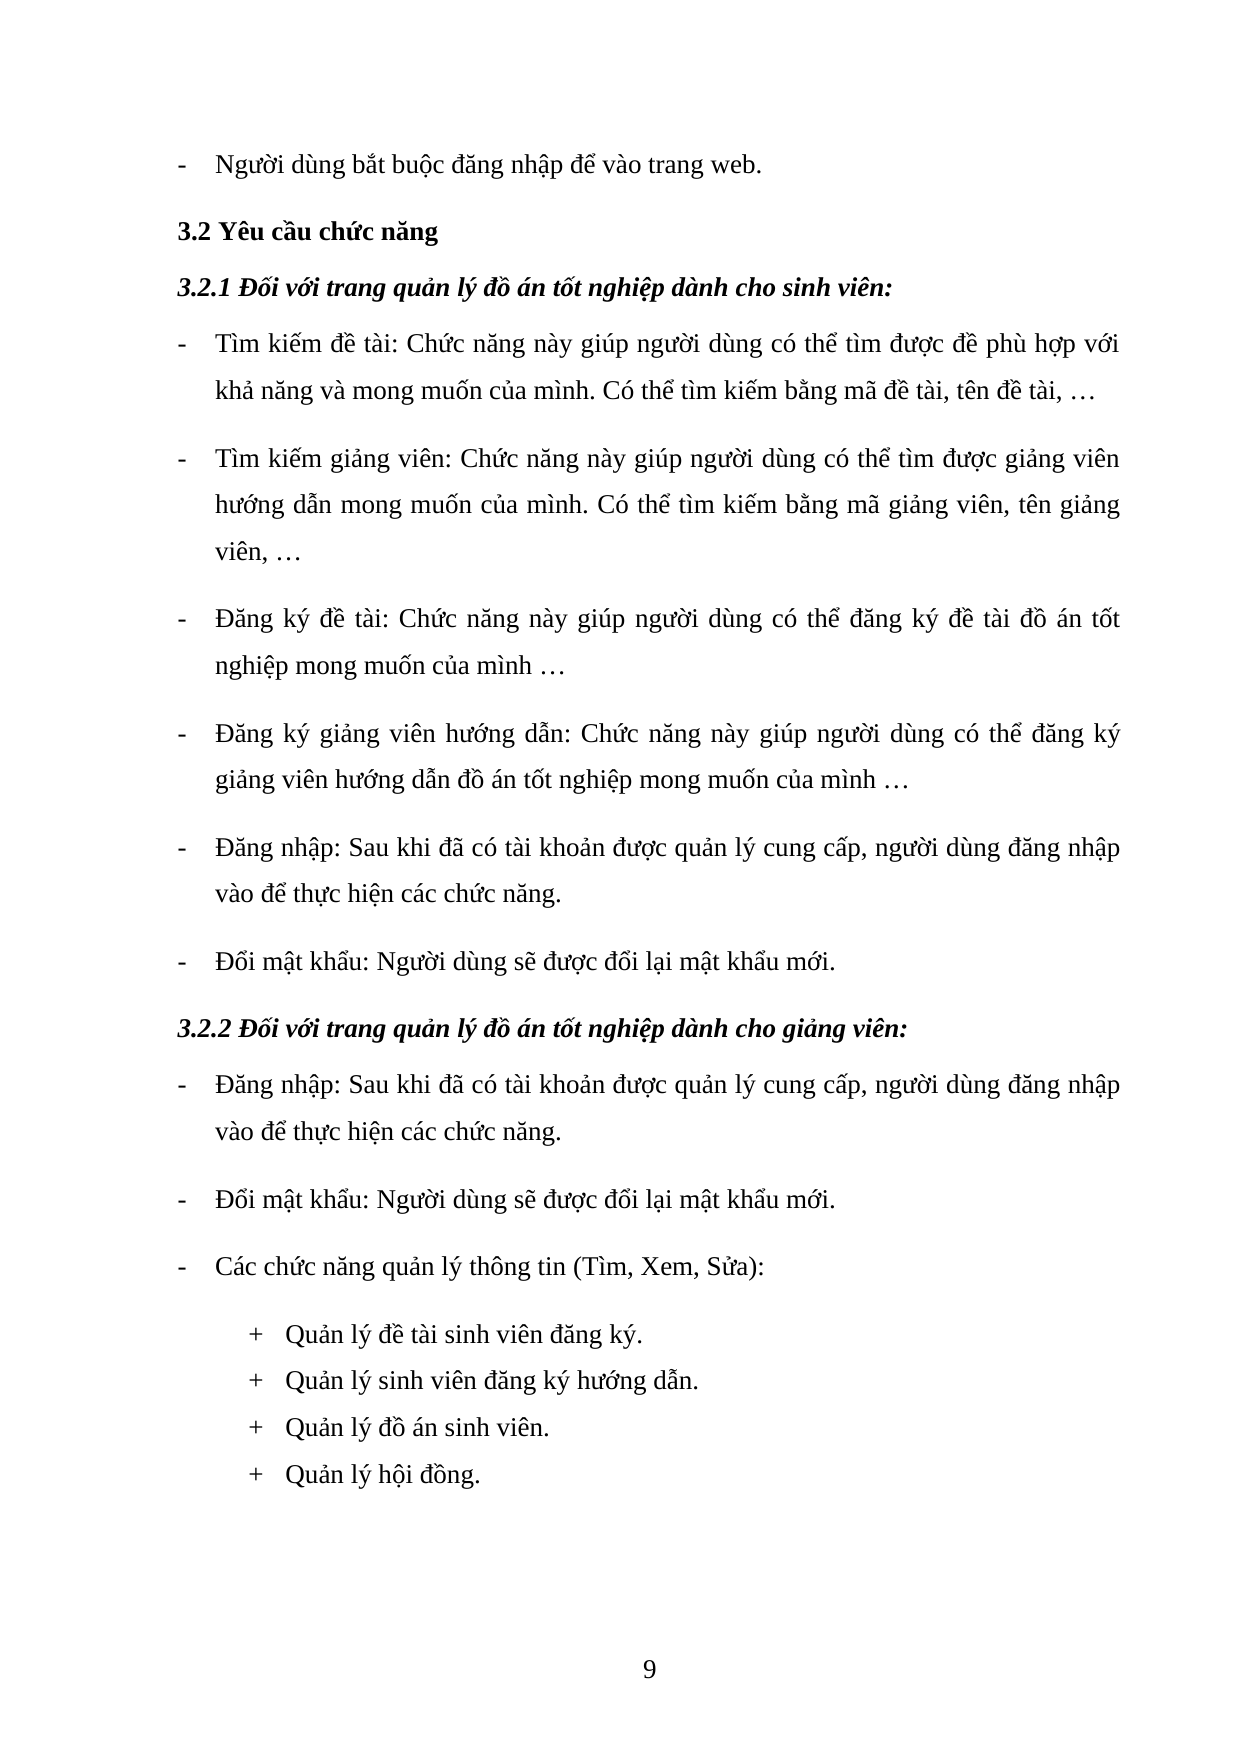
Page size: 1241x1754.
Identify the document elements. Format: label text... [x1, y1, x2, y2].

text Quản lý đề tài sinh viên đăng ký. [248, 1318, 1122, 1349]
text Đăng ký giảng viên hướng dẫn: Chức năng này giúp người dùng có thể đăng ký giảng viên hướng dẫn đồ án tốt nghiệp mong muốn của mình … [177, 717, 1122, 794]
subtitle Đối với trang quản lý đồ án tốt nghiệp dành cho giảng viên: [177, 1012, 1122, 1044]
text Đăng ký đề tài: Chức năng này giúp người dùng có thể đăng ký đề tài đồ án tốt nghiệp mong muốn của mình … [177, 602, 1122, 680]
text Đăng nhập: Sau khi đã có tài khoản được quản lý cung cấp, người dùng đăng nhập vào để thực hiện các chức năng. [177, 831, 1122, 909]
subtitle Yêu cầu chức năng [177, 215, 1122, 246]
text Người dùng bắt buộc đăng nhập để vào trang web. [177, 148, 1122, 179]
text Tìm kiếm giảng viên: Chức năng này giúp người dùng có thể tìm được giảng viên hướng dẫn mong muốn của mình. Có thể tìm kiếm bằng mã giảng viên, tên giảng viên, … [177, 442, 1122, 566]
text Quản lý sinh viên đăng ký hướng dẫn. [248, 1364, 1122, 1396]
text Quản lý hội đồng. [248, 1458, 1122, 1489]
text Đổi mật khẩu: Người dùng sẽ được đổi lại mật khẩu mới. [177, 945, 1122, 976]
text Các chức năng quản lý thông tin (Tìm, Xem, Sửa): [177, 1250, 1122, 1281]
text Tìm kiếm đề tài: Chức năng này giúp người dùng có thể tìm được đề phù hợp với khả năng và mong muốn của mình. Có thể tìm kiếm bằng mã đề tài, tên đề tài, … [177, 327, 1122, 405]
subtitle Đối với trang quản lý đồ án tốt nghiệp dành cho sinh viên: [177, 271, 1122, 302]
text Quản lý đồ án sinh viên. [248, 1411, 1122, 1442]
text Đổi mật khẩu: Người dùng sẽ được đổi lại mật khẩu mới. [177, 1183, 1122, 1214]
text Đăng nhập: Sau khi đã có tài khoản được quản lý cung cấp, người dùng đăng nhập vào để thực hiện các chức năng. [177, 1069, 1122, 1146]
